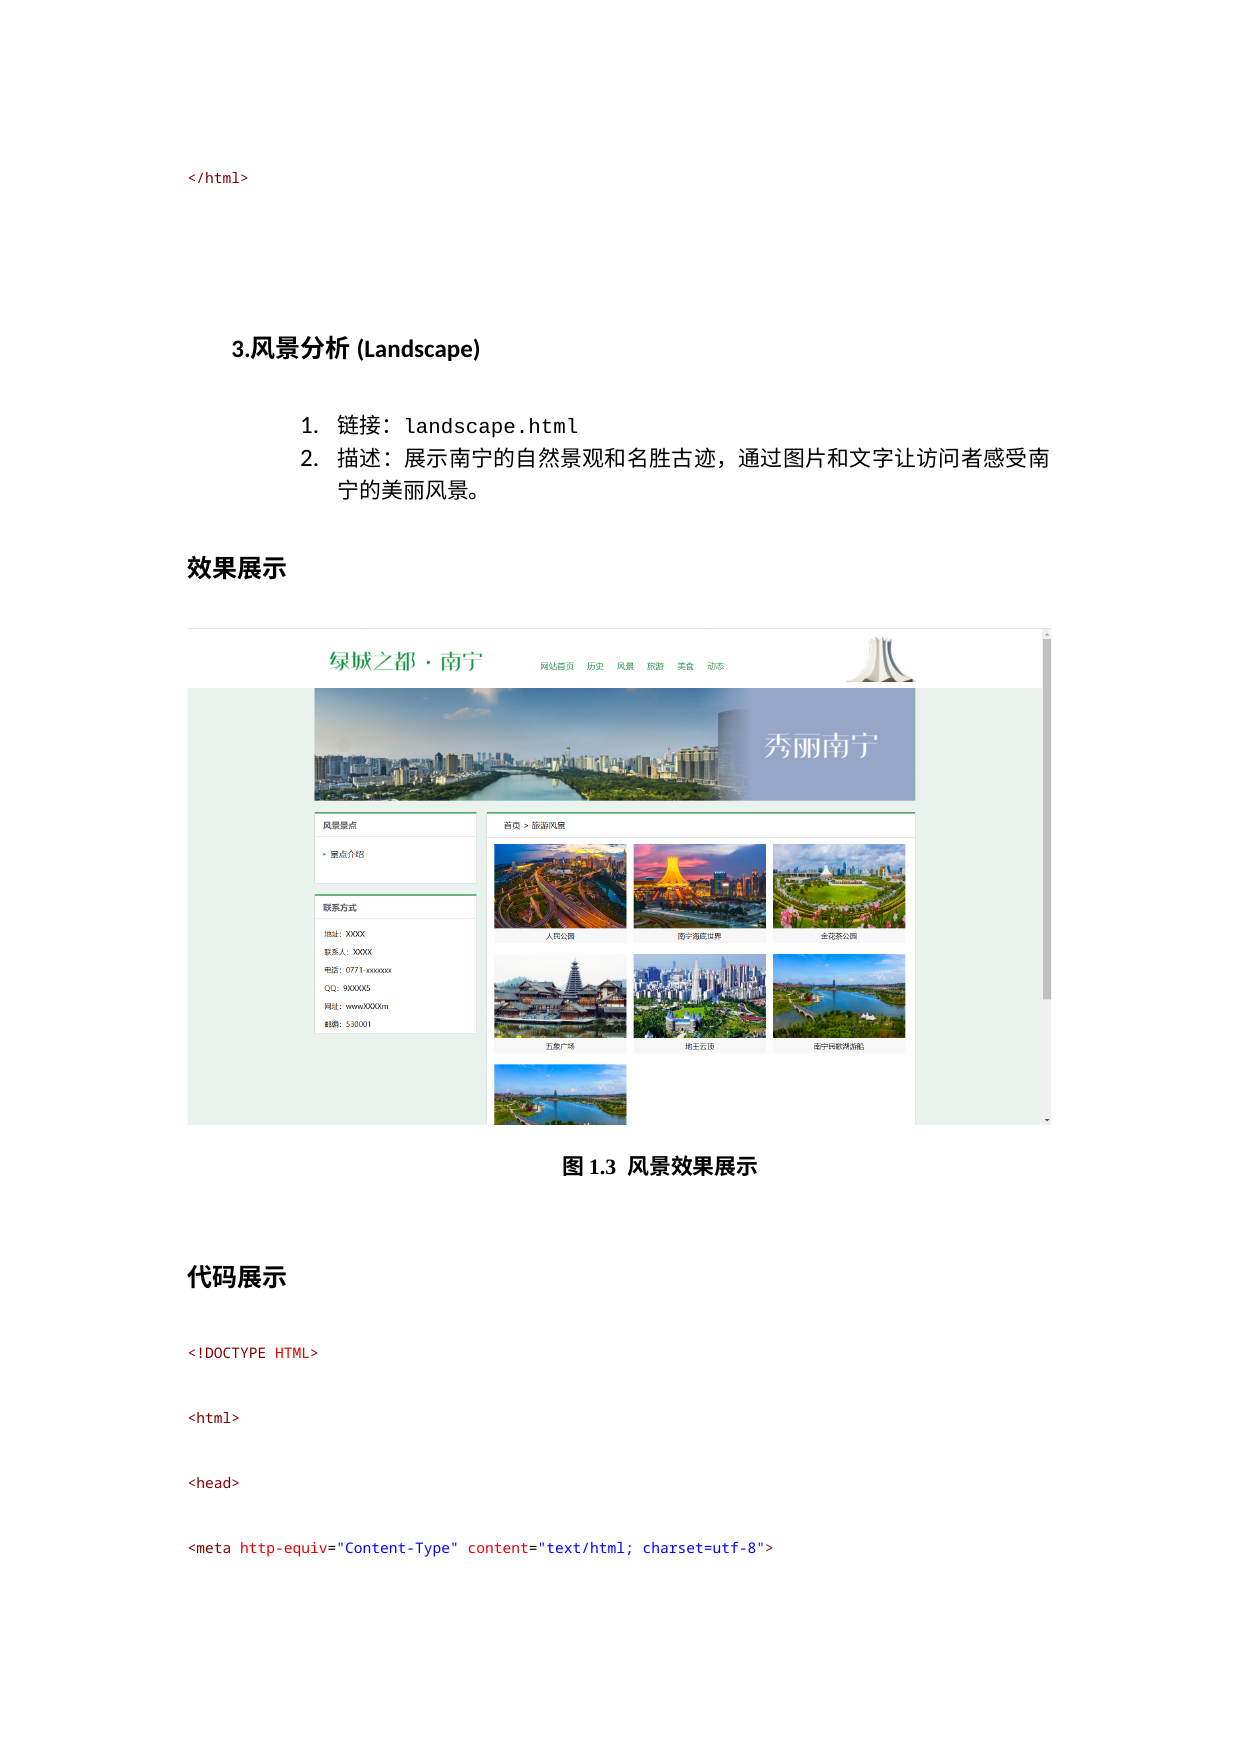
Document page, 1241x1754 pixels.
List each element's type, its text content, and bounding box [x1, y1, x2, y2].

text <!DOCTYPE HTML> [187, 1337, 1053, 1369]
list 描述：展示南宁的自然景观和名胜古迹，通过图片和文字让访问者感受南宁的美丽风景。 [300, 440, 1053, 505]
list 图1.3 风景效果展示 [246, 1149, 1053, 1181]
text 3.风景分析 (Landscape) [187, 314, 1053, 379]
text <meta http-equiv="Content-Type" content="text/html; charset=utf-8"> [187, 1532, 1053, 1564]
subtitle 效果展示 [187, 534, 1053, 599]
list 链接：landscape.html [300, 408, 1053, 440]
subtitle 代码展示 [187, 1243, 1053, 1308]
text <head> [187, 1467, 1053, 1499]
text </html> [187, 162, 1053, 194]
picture [187, 628, 1052, 1125]
text <html> [187, 1402, 1053, 1434]
